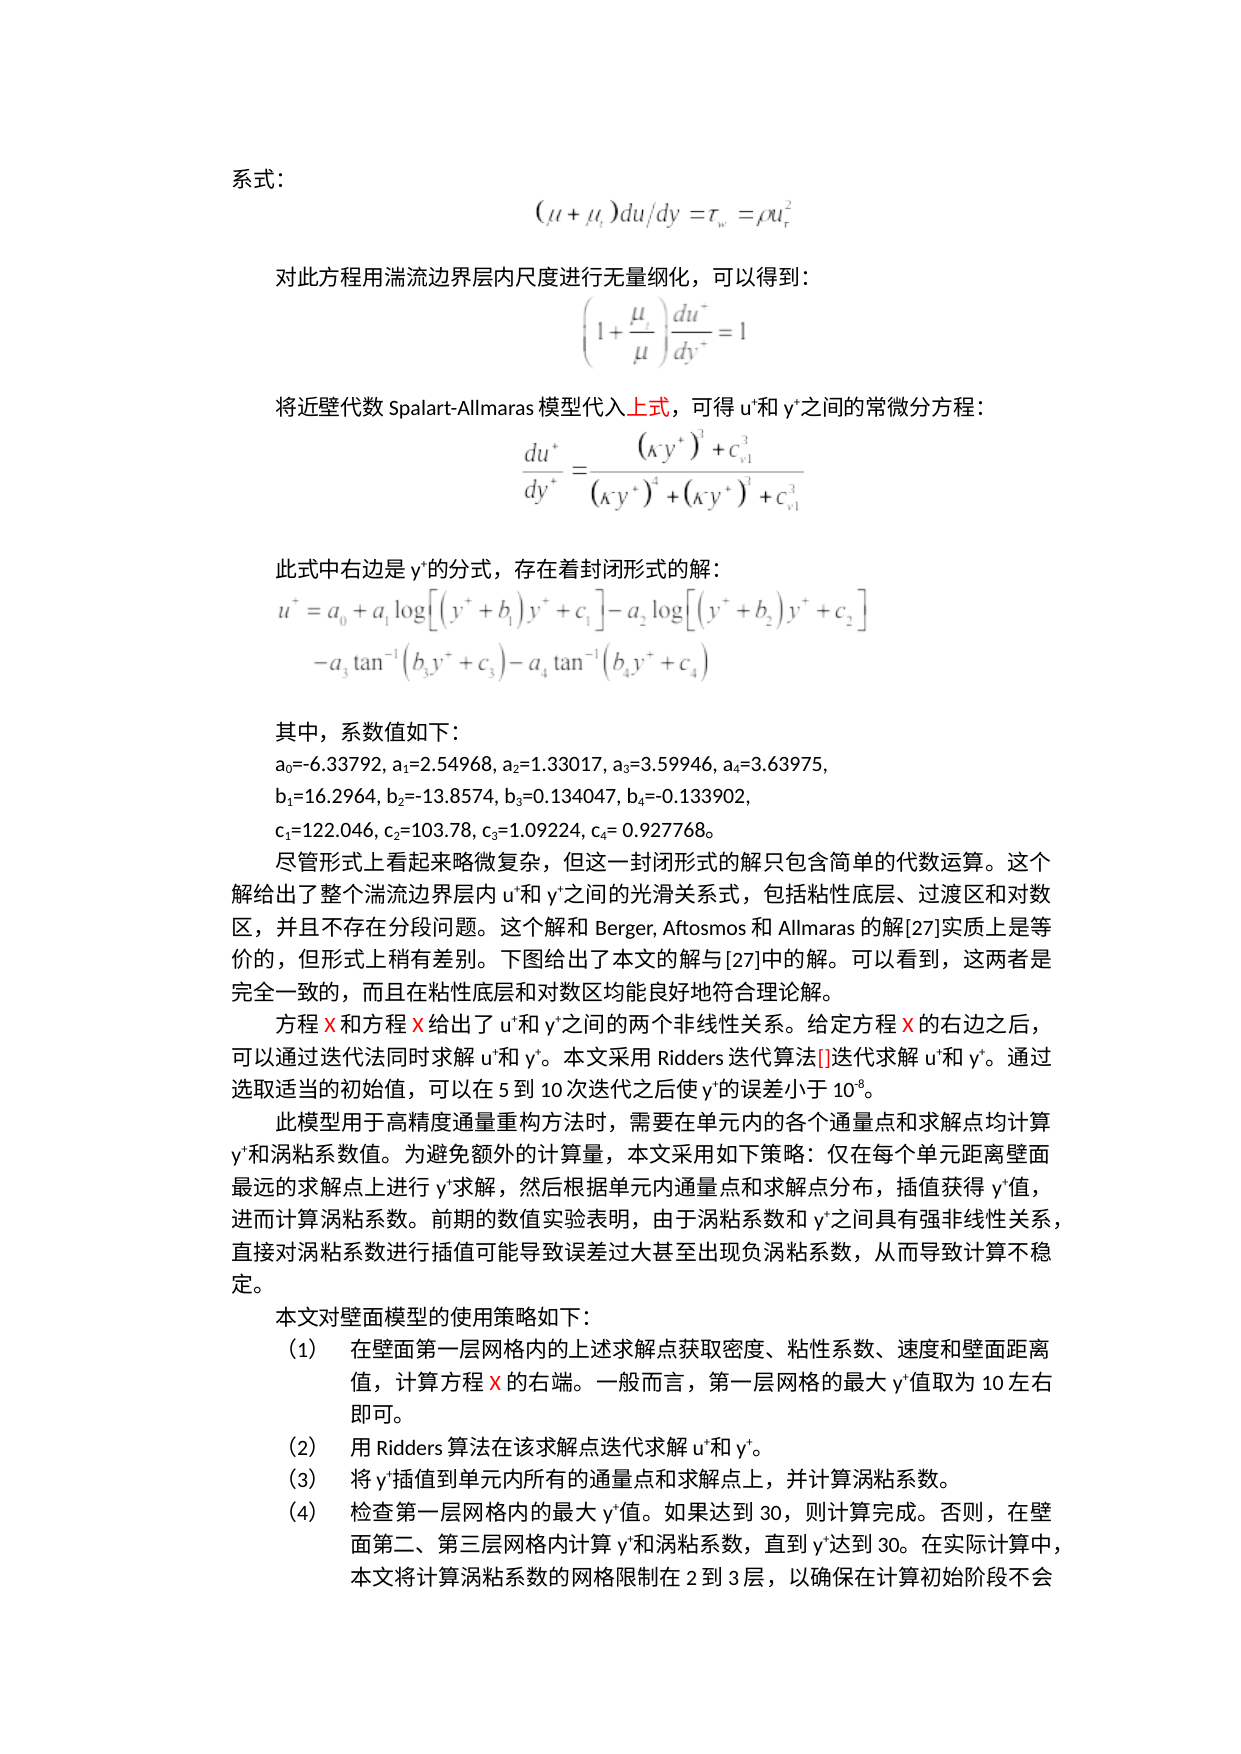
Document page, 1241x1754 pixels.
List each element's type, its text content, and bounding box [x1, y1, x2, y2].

text b1=16.2964, b2=-13.8574, b3=0.134047, b4=-0.133902, [231, 779, 1053, 812]
list 用Ridders算法在该求解点迭代求解u+和y+。 [275, 1429, 1053, 1462]
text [231, 162, 1053, 194]
text c1=122.046, c2=103.78, c3=1.09224, c4= 0.927768。 [231, 812, 1053, 844]
text 此式中右边是y+的分式，存在着封闭形式的解： [231, 552, 1053, 584]
list 将y+插值到单元内所有的通量点和求解点上，并计算涡粘系数。 [275, 1462, 1053, 1494]
text 其中，系数值如下： [231, 714, 1053, 747]
text 方程X和方程X给出了u+和y+之间的两个非线性关系。给定方程X的右边之后，可以通过迭代法同时求解u+和y+。本文采用Ridders迭代算法[]迭代求解u+和y+。通过选取适当的初始值，可以在5到10次迭代之后使y+的误差小于10-8。 [231, 1007, 1053, 1104]
text 本文对壁面模型的使用策略如下： [231, 1299, 1053, 1332]
text 将近壁代数Spalart-Allmaras模型代入上式，可得u+和y+之间的常微分方程： [231, 389, 1053, 422]
text 此模型用于高精度通量重构方法时，需要在单元内的各个通量点和求解点均计算y+和涡粘系数值。为避免额外的计算量，本文采用如下策略：仅在每个单元距离壁面最远的求解点上进行y+求解，然后根据单元内通量点和求解点分布，插值获得y+值，进而计算涡粘系数。前期的数值实验表明，由于涡粘系数和y+之间具有强非线性关系，直接对涡粘系数进行插值可能导致误差过大甚至出现负涡粘系数，从而导致计算不稳定。 [231, 1104, 1053, 1299]
text 尽管形式上看起来略微复杂，但这一封闭形式的解只包含简单的代数运算。这个解给出了整个湍流边界层内u+和y+之间的光滑关系式，包括粘性底层、过渡区和对数区，并且不存在分段问题。这个解和Berger, Aftosmos和Allmaras的解[27]实质上是等价的，但形式上稍有差别。下图给出了本文的解与[27]中的解。可以看到，这两者是完全一致的，而且在粘性底层和对数区均能良好地符合理论解。 [231, 844, 1053, 1007]
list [275, 1494, 1053, 1592]
list 在壁面第一层网格内的上述求解点获取密度、粘性系数、速度和壁面距离值，计算方程X的右端。一般而言，第一层网格的最大y+值取为10左右即可。 [275, 1332, 1053, 1429]
text a0=-6.33792, a1=2.54968, a2=1.33017, a3=3.59946, a4=3.63975, [231, 747, 1053, 779]
text 对此方程用湍流边界层内尺度进行无量纲化，可以得到： [231, 259, 1053, 292]
